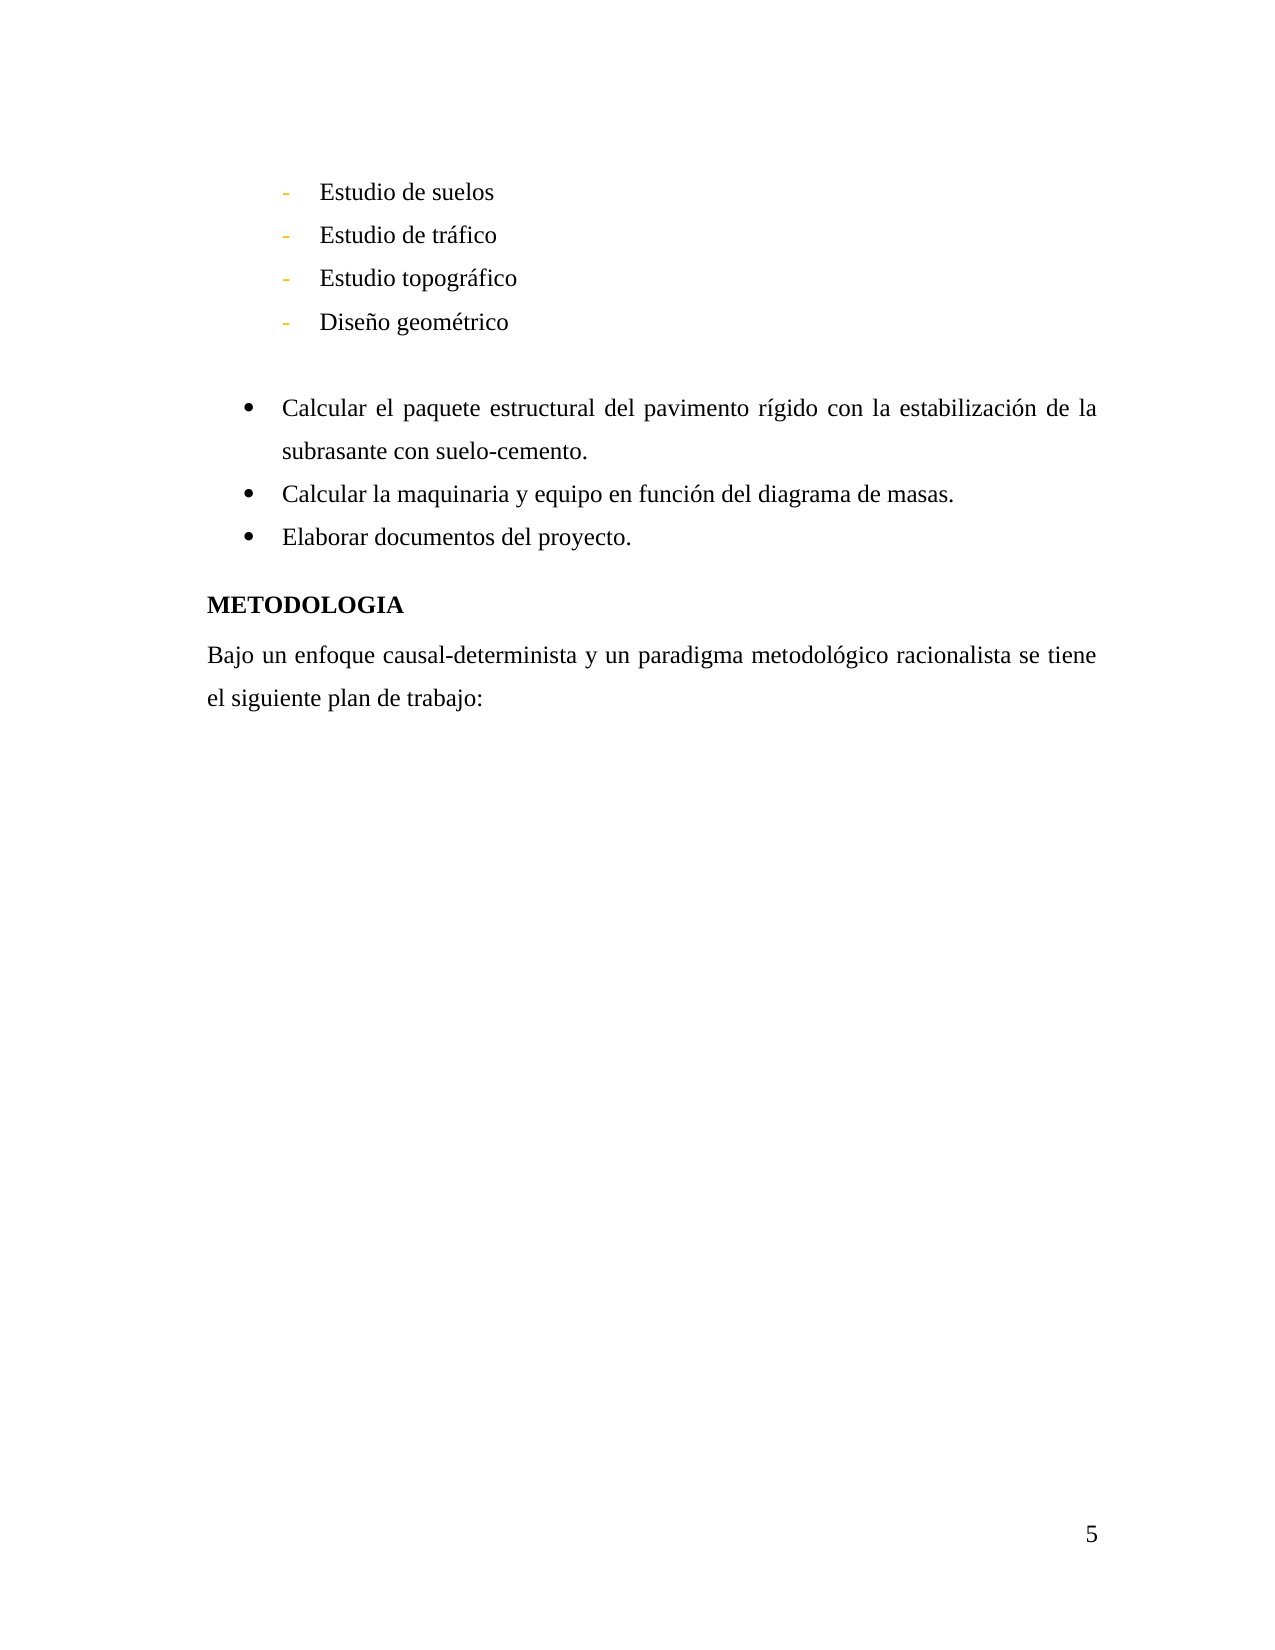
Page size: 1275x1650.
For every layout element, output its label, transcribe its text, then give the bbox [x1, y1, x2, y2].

list Estudio de suelos [282, 177, 1098, 206]
list Estudio de tráfico [282, 220, 1098, 249]
list Calcular el paquete estructural del pavimento rígido con la estabilización de la subrasante con suelo-cemento. [244, 393, 1098, 465]
list Diseño geométrico [282, 307, 1098, 335]
list Estudio topográfico [282, 263, 1098, 292]
subtitle METODOLOGIA [207, 590, 1098, 619]
list Elaborar documentos del proyecto. [244, 522, 1098, 551]
text Bajo un enfoque causal-determinista y un paradigma metodológico racionalista se tiene el siguiente plan de trabajo: [207, 640, 1098, 712]
list Calcular la maquinaria y equipo en función del diagrama de masas. [244, 479, 1098, 508]
